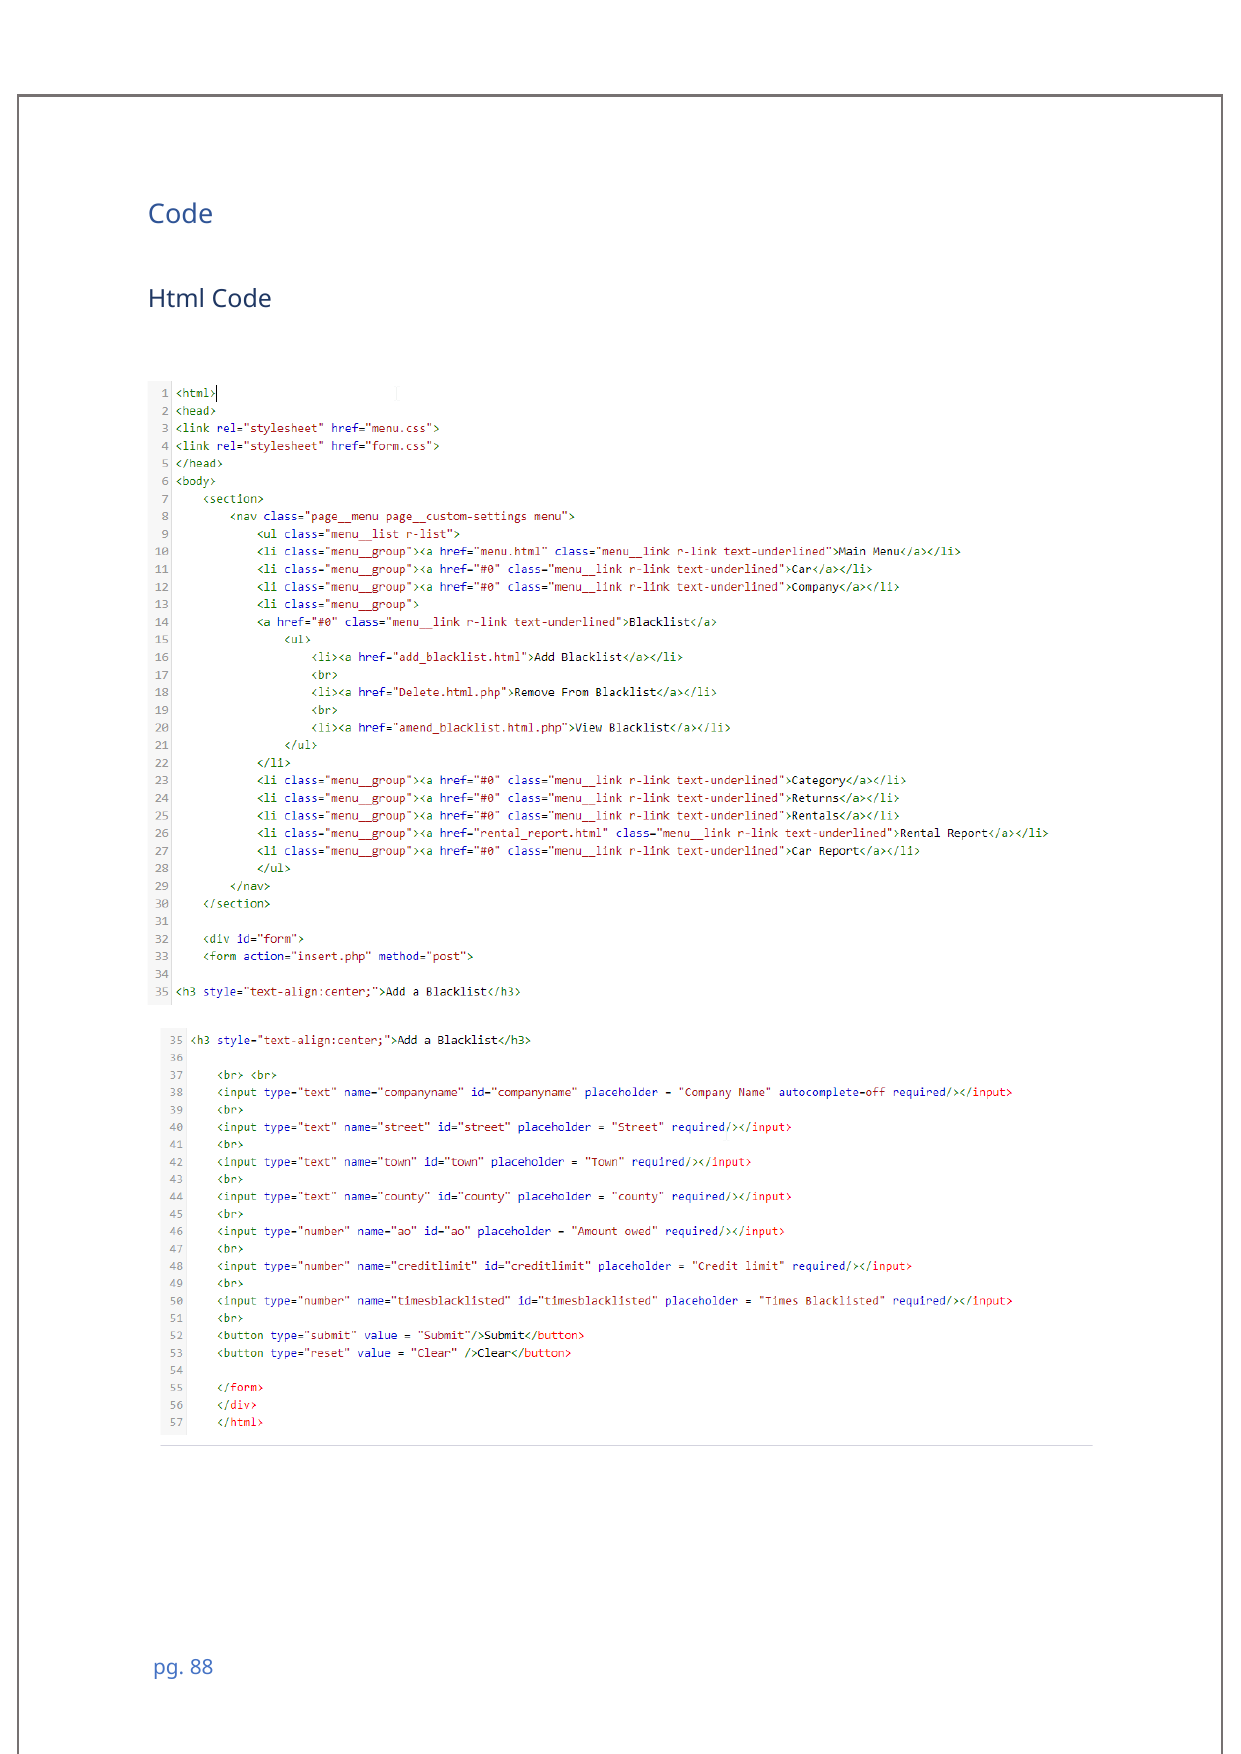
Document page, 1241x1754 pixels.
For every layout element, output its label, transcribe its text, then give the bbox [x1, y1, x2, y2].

subtitle Html Code [148, 281, 1093, 315]
picture [147, 1028, 1093, 1450]
picture [147, 364, 1093, 1010]
subtitle Code [148, 194, 1093, 231]
